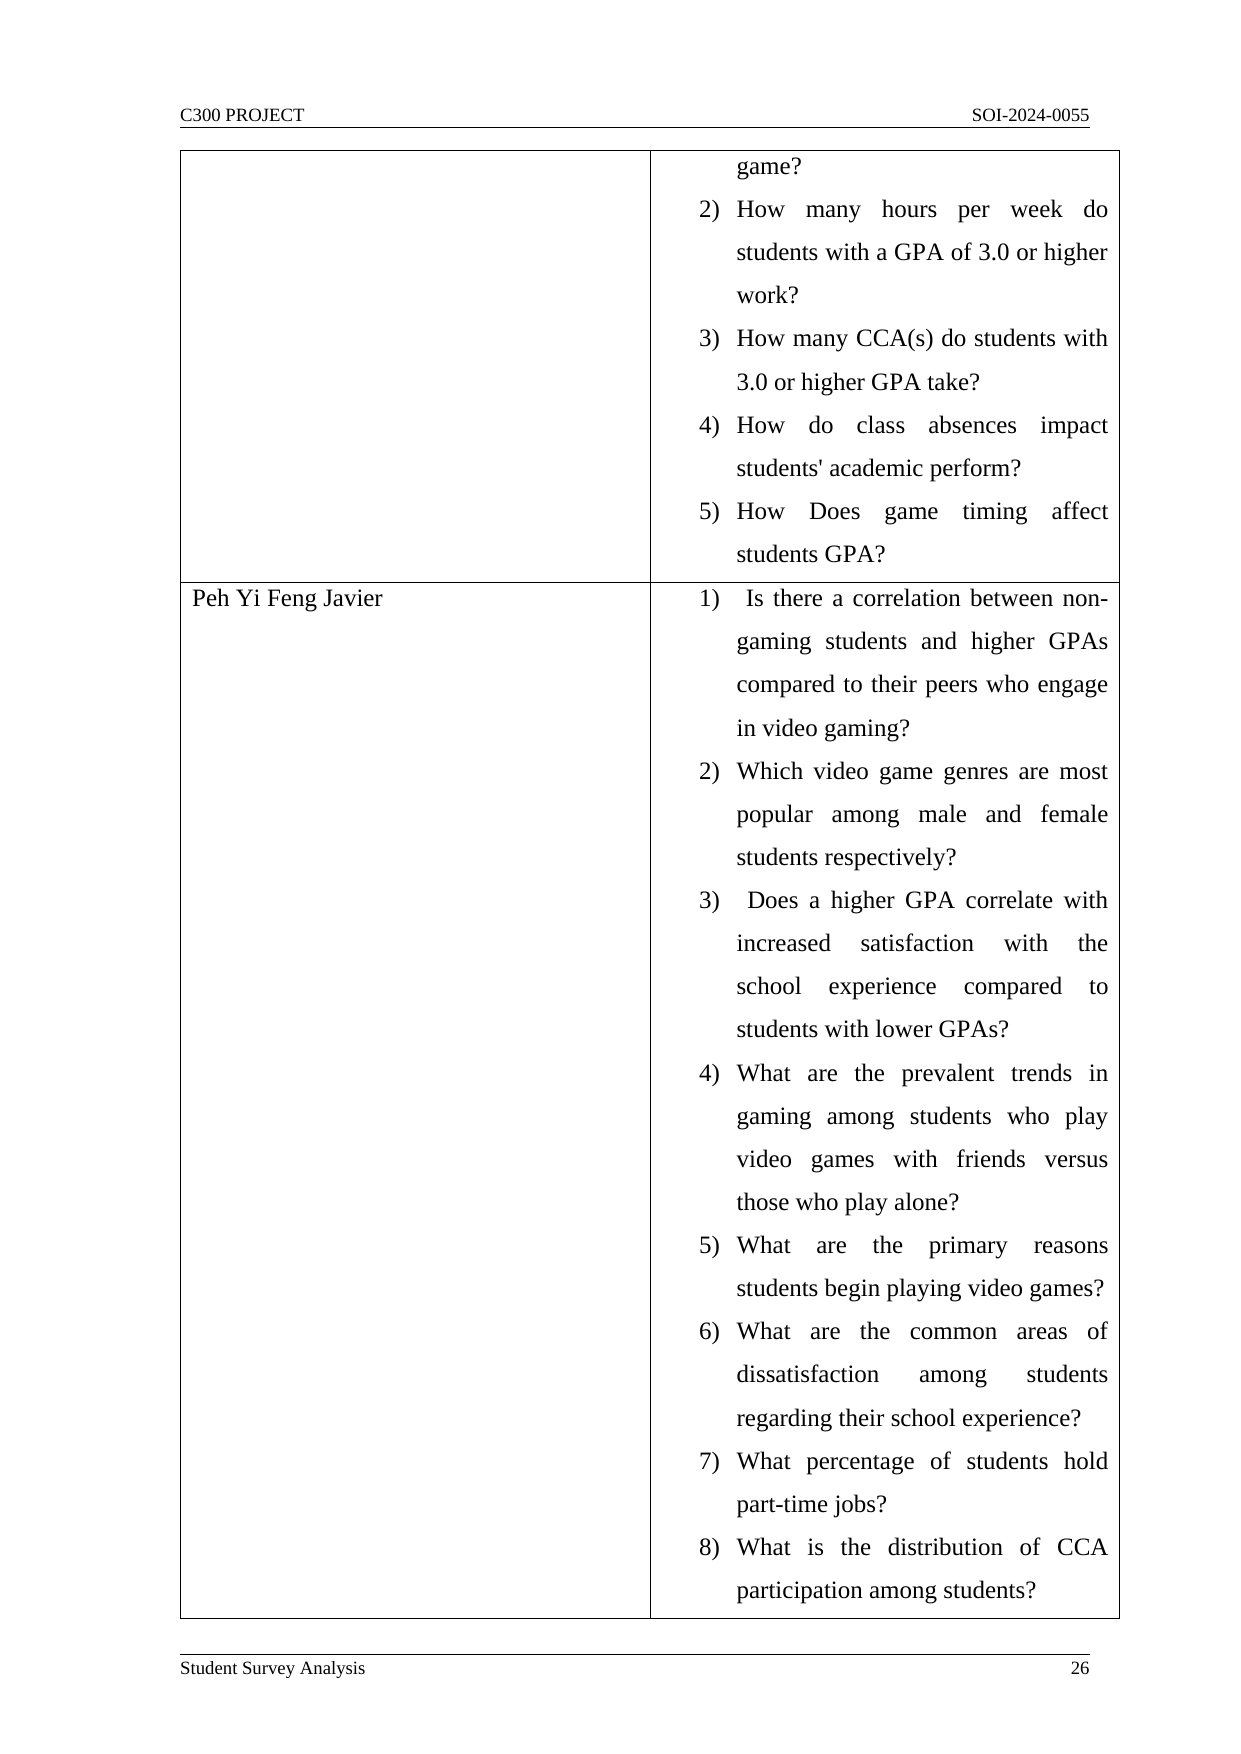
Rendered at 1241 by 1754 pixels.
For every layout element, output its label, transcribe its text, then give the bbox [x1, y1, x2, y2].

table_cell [181, 151, 650, 582]
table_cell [651, 151, 1119, 582]
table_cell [651, 583, 1119, 1618]
table_cell Peh Yi Feng Javier [181, 583, 650, 1618]
